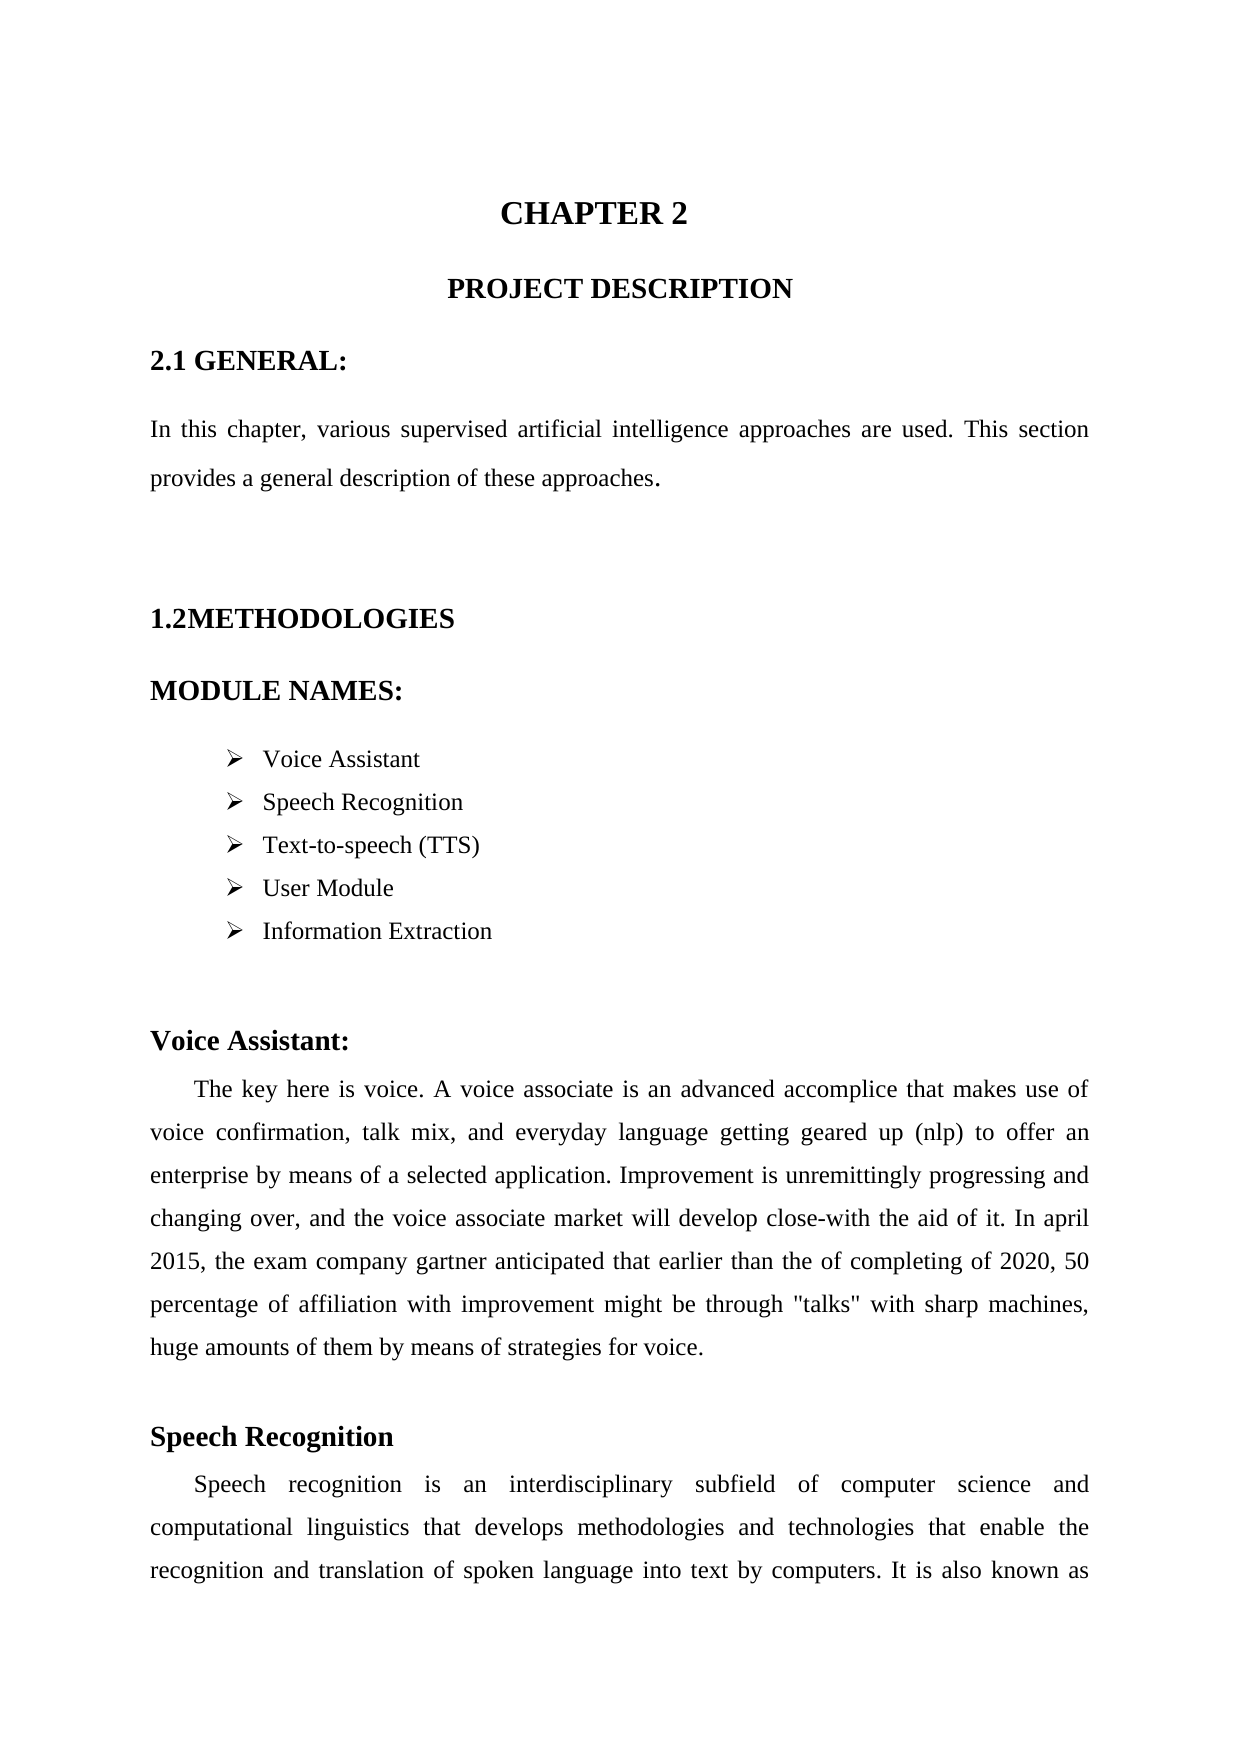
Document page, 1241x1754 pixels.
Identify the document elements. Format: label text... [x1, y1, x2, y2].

text MODULE NAMES: [150, 673, 1090, 706]
list Text-to-speech (TTS) [225, 830, 1090, 859]
text The key here is voice. A voice associate is an advanced accomplice that makes use of voice confirmation, talk mix, and everyday language getting geared up (nlp) to offer an enterprise by means of a selected application. Improvement is unremittingly progressing and changing over, and the voice associate market will develop close-with the aid of it. In april 2015, the exam company gartner anticipated that earlier than the of completing of 2020, 50 percentage of affiliation with improvement might be through "talks" with sharp machines, huge amounts of them by means of strategies for voice. [150, 1074, 1090, 1361]
list METHODOLOGIES [150, 602, 1090, 635]
text Speech Recognition [150, 1419, 1090, 1452]
text Voice Assistant: [150, 1023, 1090, 1057]
text In this chapter, various supervised artificial intelligence approaches are used. This section provides a general description of these approaches. [150, 414, 1090, 493]
list Information Extraction [225, 916, 1090, 945]
list Voice Assistant [225, 744, 1090, 773]
text PROJECT DESCRIPTION [150, 271, 1090, 305]
list User Module [225, 873, 1090, 902]
text 2.1 GENERAL: [150, 343, 1090, 376]
list Speech Recognition [225, 787, 1090, 816]
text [150, 1469, 1090, 1584]
text CHAPTER 2 [150, 193, 1090, 231]
